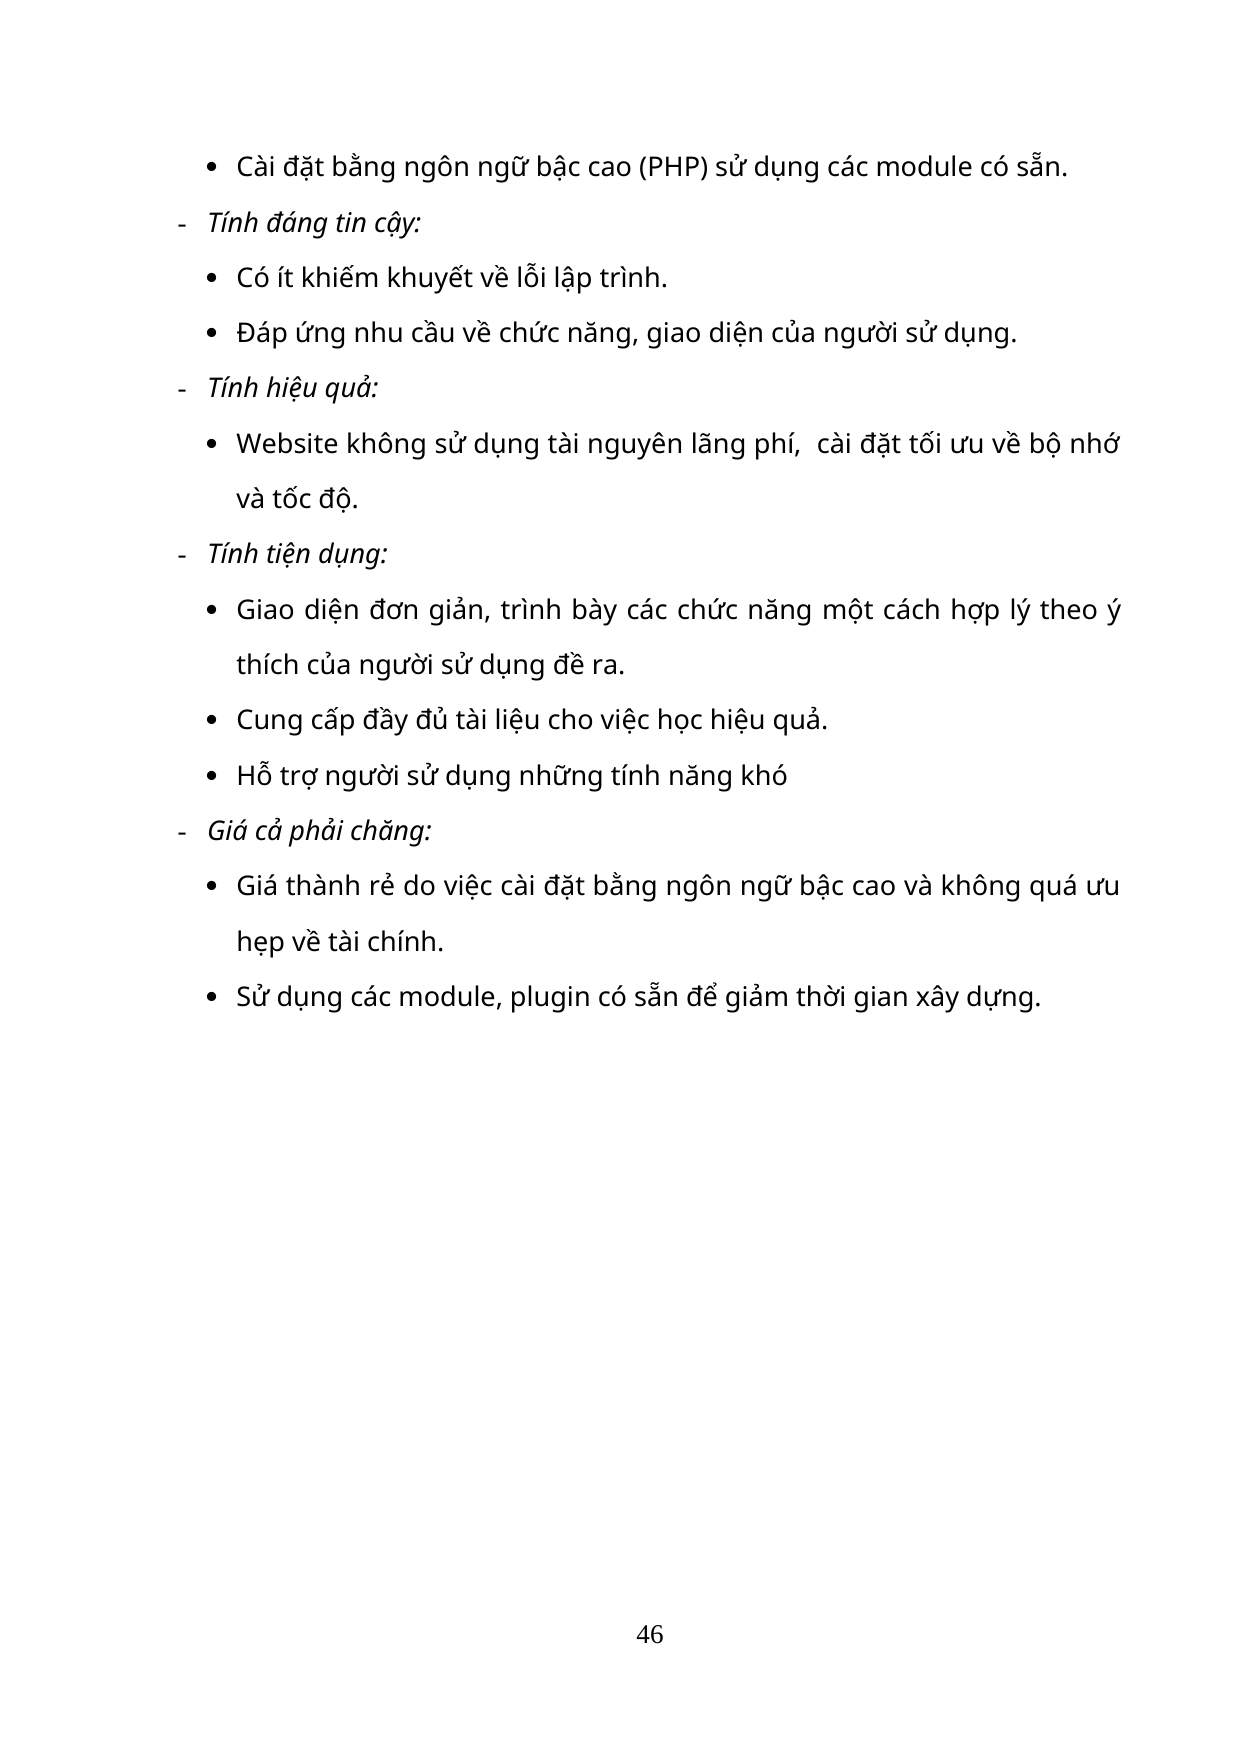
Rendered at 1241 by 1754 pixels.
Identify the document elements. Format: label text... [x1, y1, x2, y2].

list Sử dụng các module, plugin có sẵn để giảm thời gian xây dựng. [207, 977, 1122, 1014]
list Đáp ứng nhu cầu về chức năng, giao diện của người sử dụng. [207, 314, 1122, 351]
list Có ít khiếm khuyết về lỗi lập trình. [207, 258, 1122, 295]
list Hỗ trợ người sử dụng những tính năng khó [207, 756, 1122, 793]
list Giao diện đơn giản, trình bày các chức năng một cách hợp lý theo ý thích của người sử dụng đề ra. [207, 590, 1122, 682]
list Tính hiệu quả: [177, 369, 1122, 406]
list Giá thành rẻ do việc cài đặt bằng ngôn ngữ bậc cao và không quá ưu hẹp về tài chính. [207, 867, 1122, 959]
list Website không sử dụng tài nguyên lãng phí, cài đặt tối ưu về bộ nhớ và tốc độ. [207, 424, 1122, 516]
list Giá cả phải chăng: [177, 811, 1122, 848]
list Tính đáng tin cậy: [177, 203, 1122, 240]
list Cung cấp đầy đủ tài liệu cho việc học hiệu quả. [207, 701, 1122, 738]
list Cài đặt bằng ngôn ngữ bậc cao (PHP) sử dụng các module có sẵn. [207, 148, 1122, 184]
list Tính tiện dụng: [177, 535, 1122, 572]
